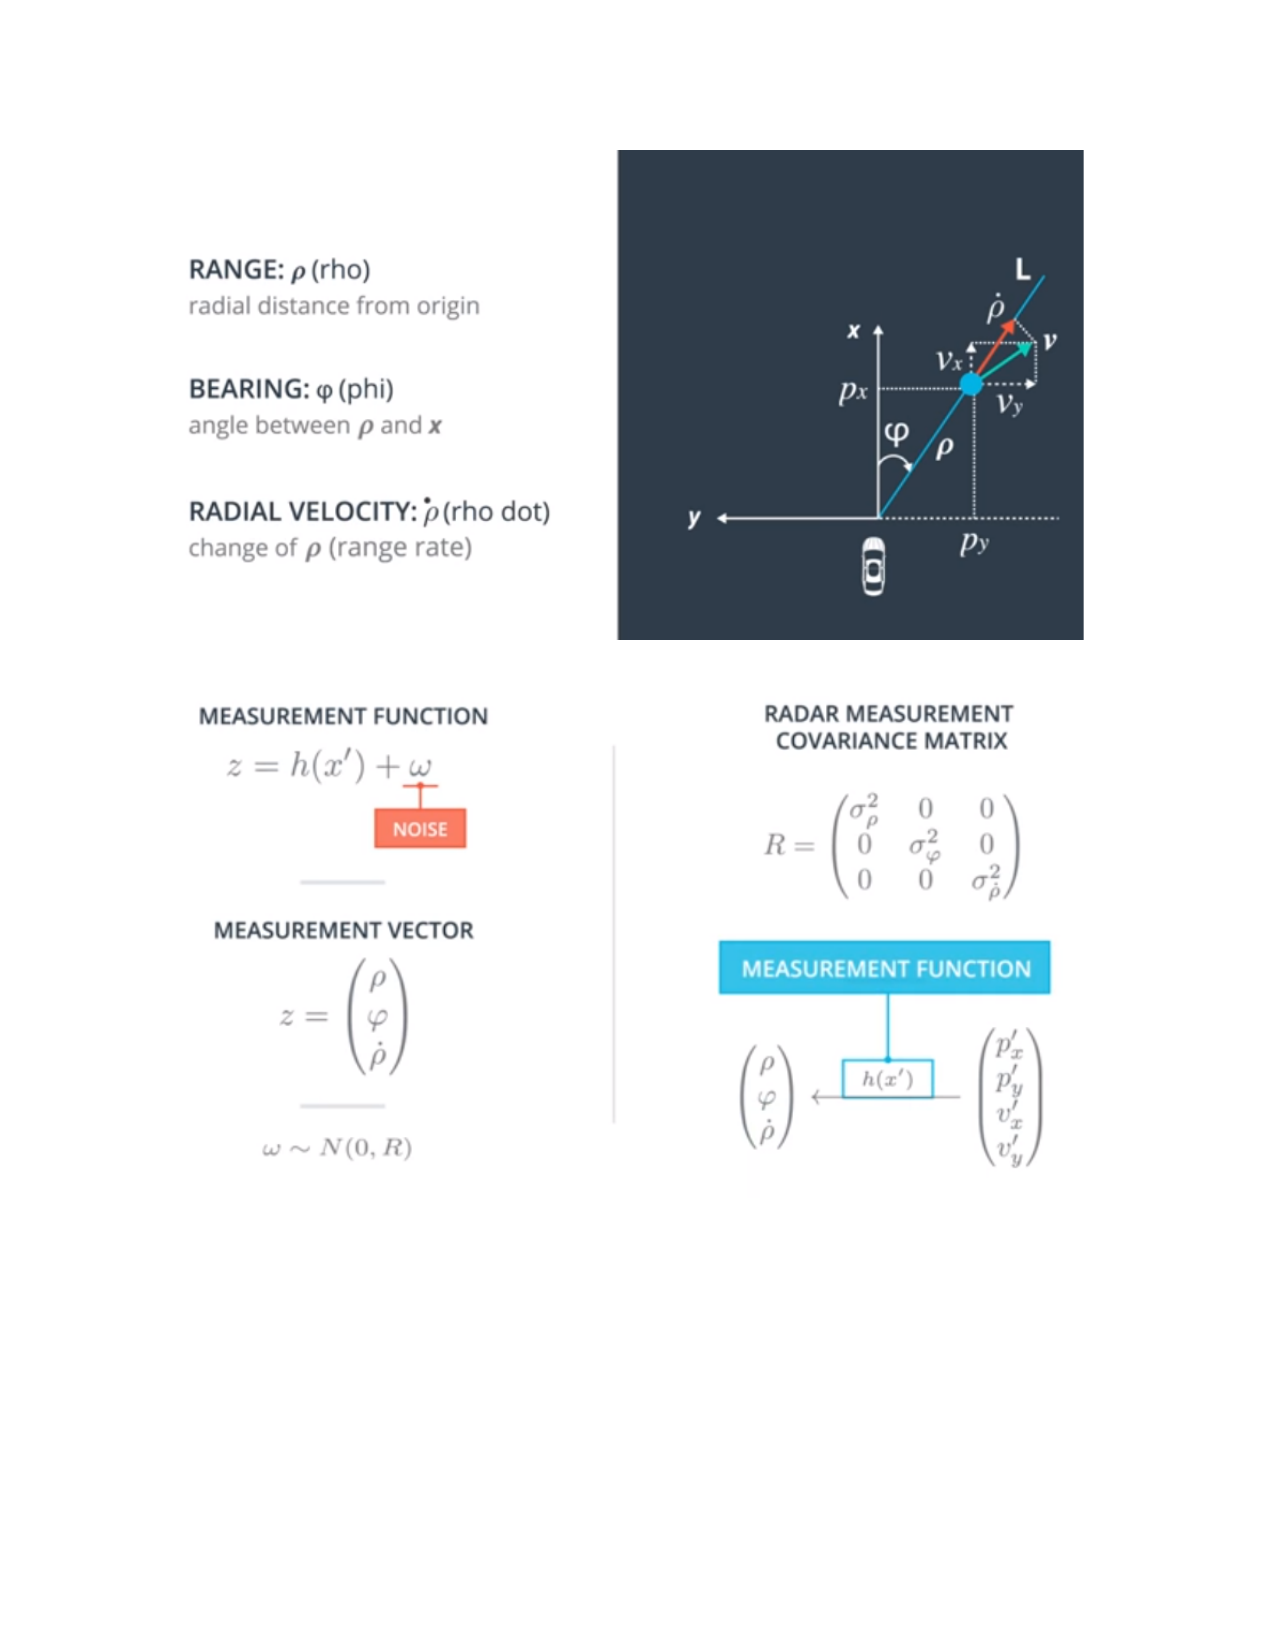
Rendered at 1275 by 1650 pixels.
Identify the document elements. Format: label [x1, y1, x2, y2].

picture [150, 658, 1087, 1198]
picture [150, 150, 1084, 640]
